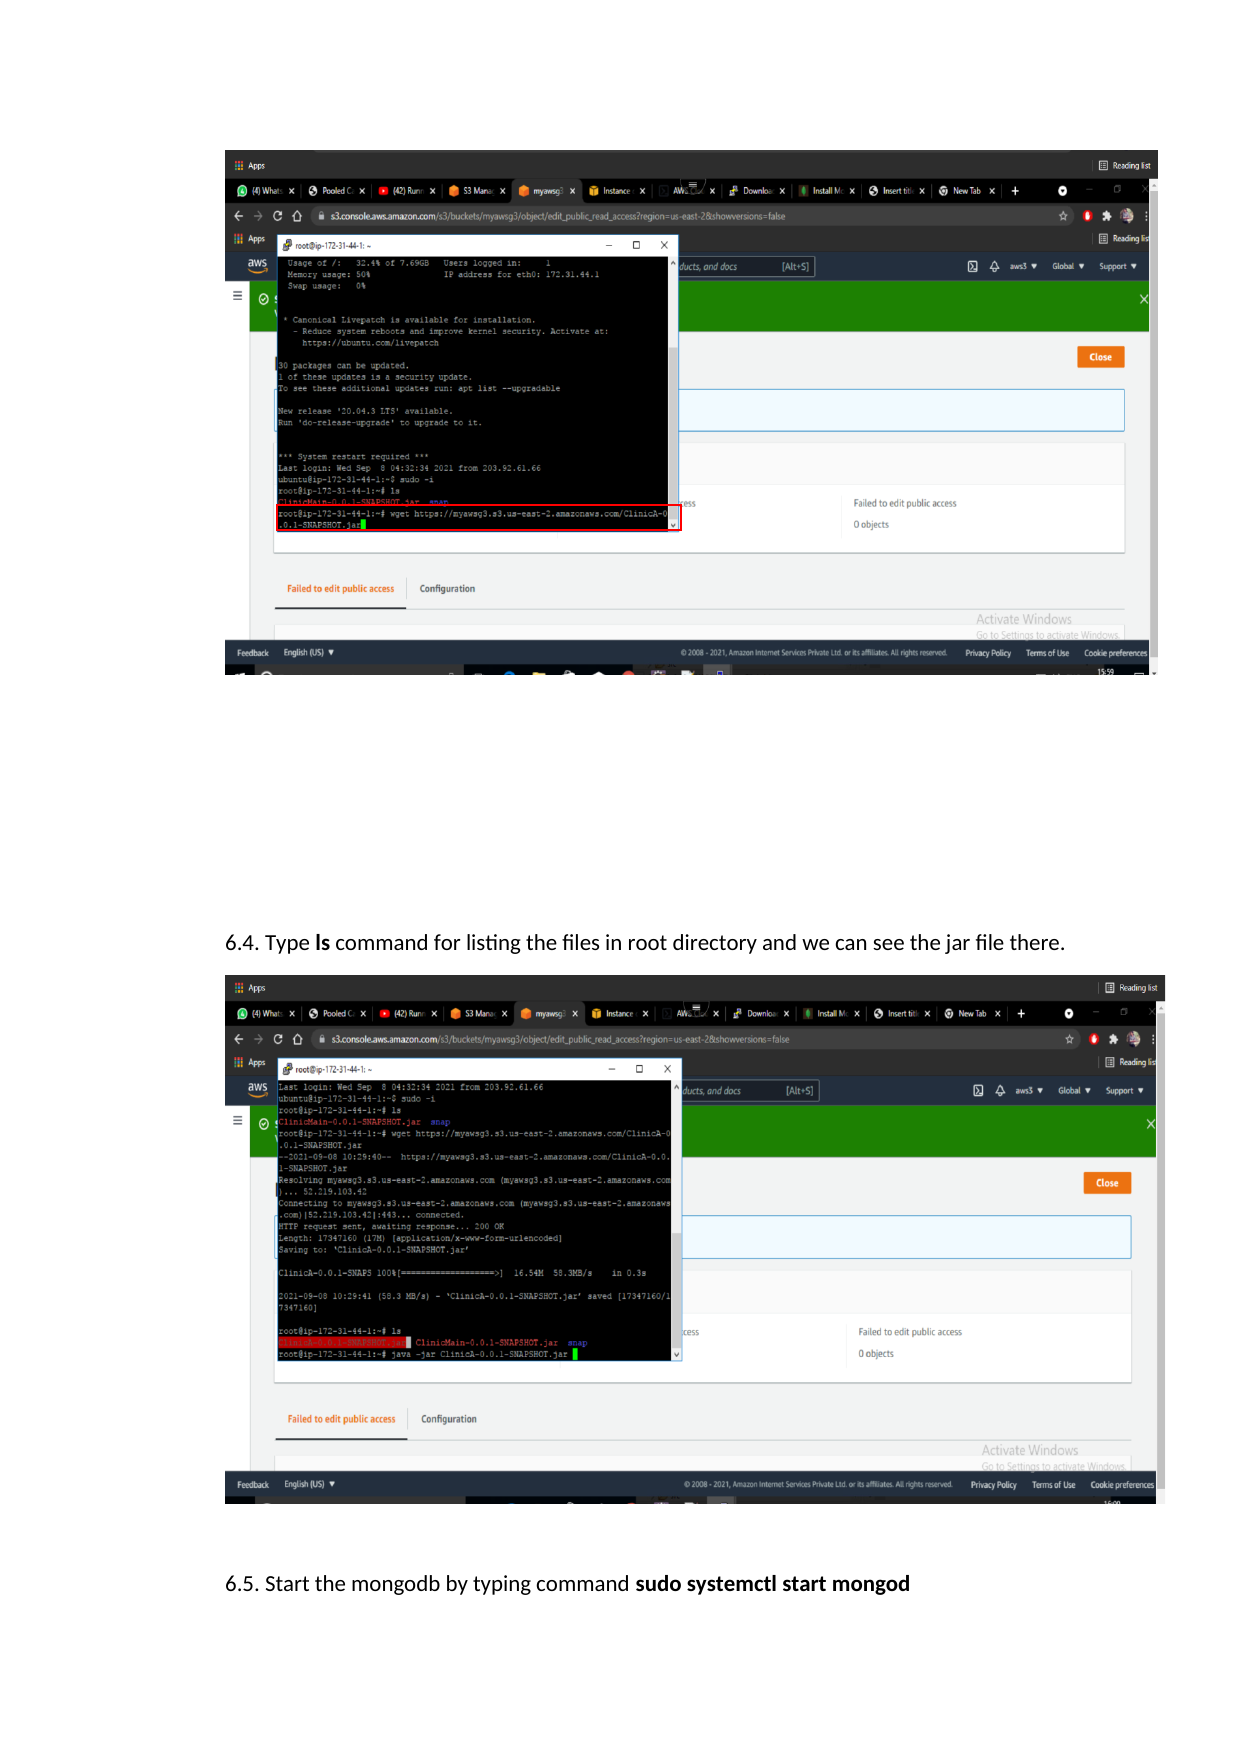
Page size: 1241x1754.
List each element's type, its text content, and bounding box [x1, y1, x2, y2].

picture [225, 975, 1166, 1504]
picture [225, 150, 1158, 675]
text 6.4. Type ls command for listing the files in root directory and we can see the jar file there. [225, 928, 1090, 956]
text 6.5. Start the mongodb by typing command sudo systemctl start mongod [225, 1569, 1090, 1597]
